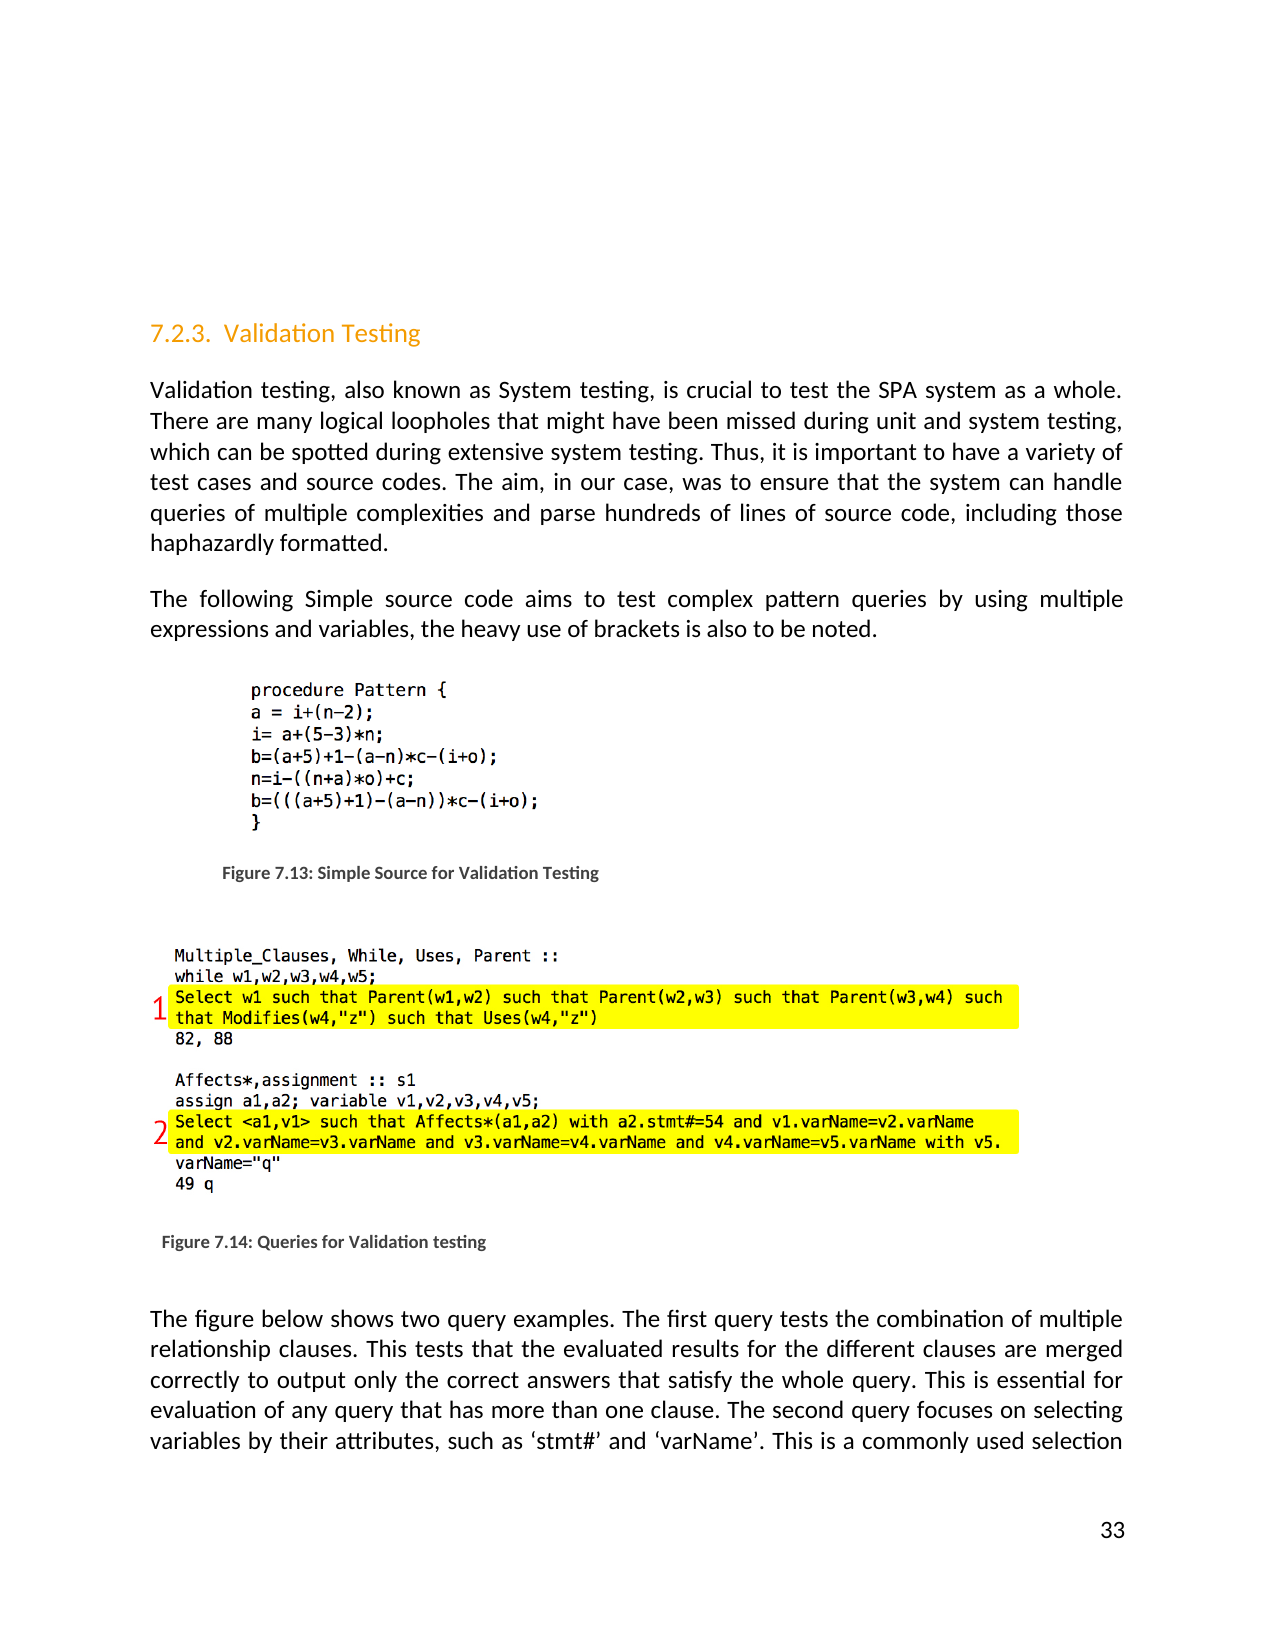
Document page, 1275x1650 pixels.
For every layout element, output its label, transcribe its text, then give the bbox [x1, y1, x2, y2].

text Validation testing, also known as System testing, is crucial to test the SPA system as a whole. There are many logical loopholes that might have been missed during unit and system testing, which can be spotted during extensive system testing. Thus, it is important to have a variety of test cases and source codes. The aim, in our case, was to ensure that the system can handle queries of multiple complexities and parse hundreds of lines of source code, including those haphazardly formatted. [150, 374, 1125, 558]
subtitle Validation Testing [150, 317, 1125, 349]
text The following Simple source code aims to test complex pattern queries by using multiple expressions and variables, the heavy use of brackets is also to be noted. [150, 583, 1125, 644]
picture [150, 935, 1126, 1232]
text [150, 1232, 1125, 1455]
picture [237, 677, 858, 838]
